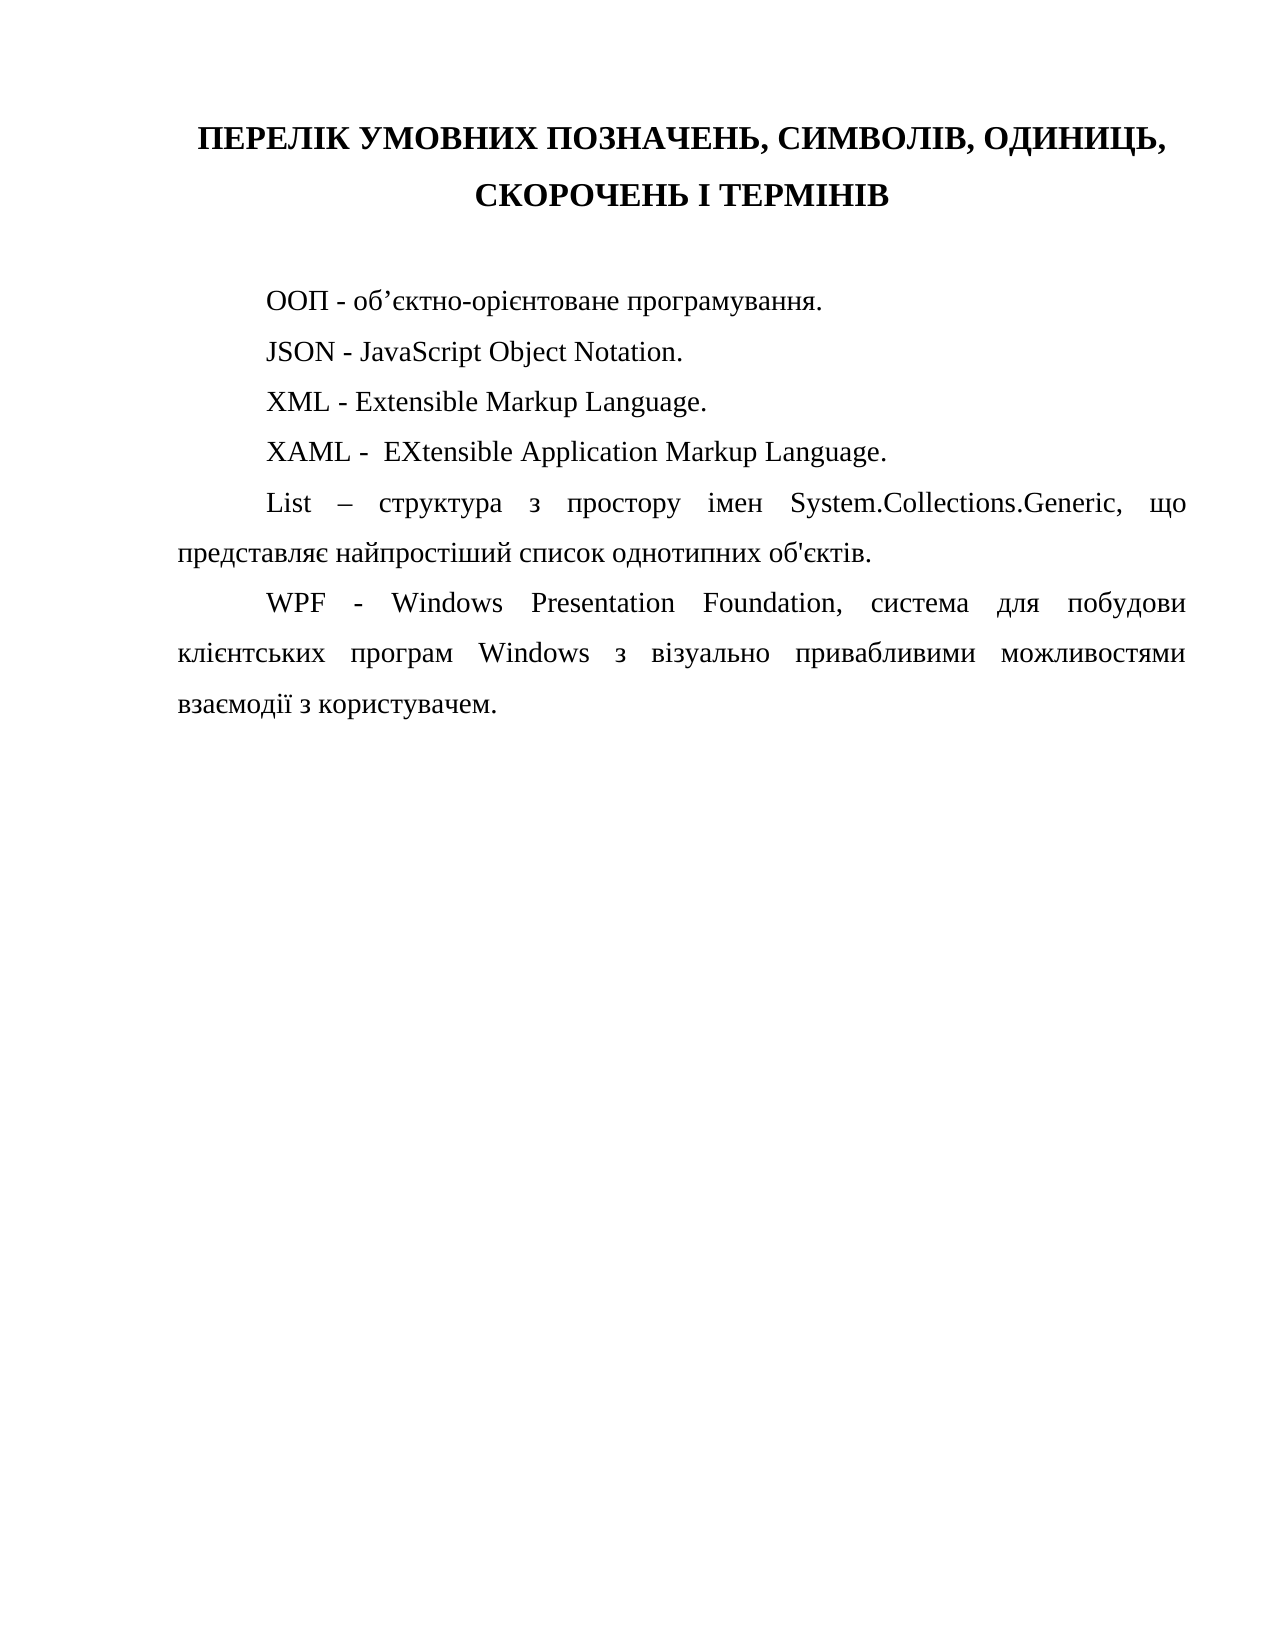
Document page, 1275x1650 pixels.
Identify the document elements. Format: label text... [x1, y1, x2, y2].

text WPF - Windows Presentation Foundation, система для побудови клієнтських програм Windows з візуально привабливими можливостями взаємодії з користувачем. [177, 585, 1186, 719]
subtitle ПЕРЕЛІК УМОВНИХ ПОЗНАЧЕНЬ, СИМВОЛІВ, ОДИНИЦЬ, СКОРОЧЕНЬ І ТЕРМІНІВ [177, 118, 1186, 214]
text List – структура з простору імен System.Collections.Generic, що представляє найпростіший список однотипних об'єктів. [177, 485, 1186, 568]
text XML - Extensible Markup Language. [177, 384, 1186, 418]
text JSON - JavaScript Object Notation. [177, 334, 1186, 367]
text XAML - EXtensible Application Markup Language. [177, 434, 1186, 468]
text ООП - об’єктно-орієнтоване програмування. [177, 283, 1186, 317]
